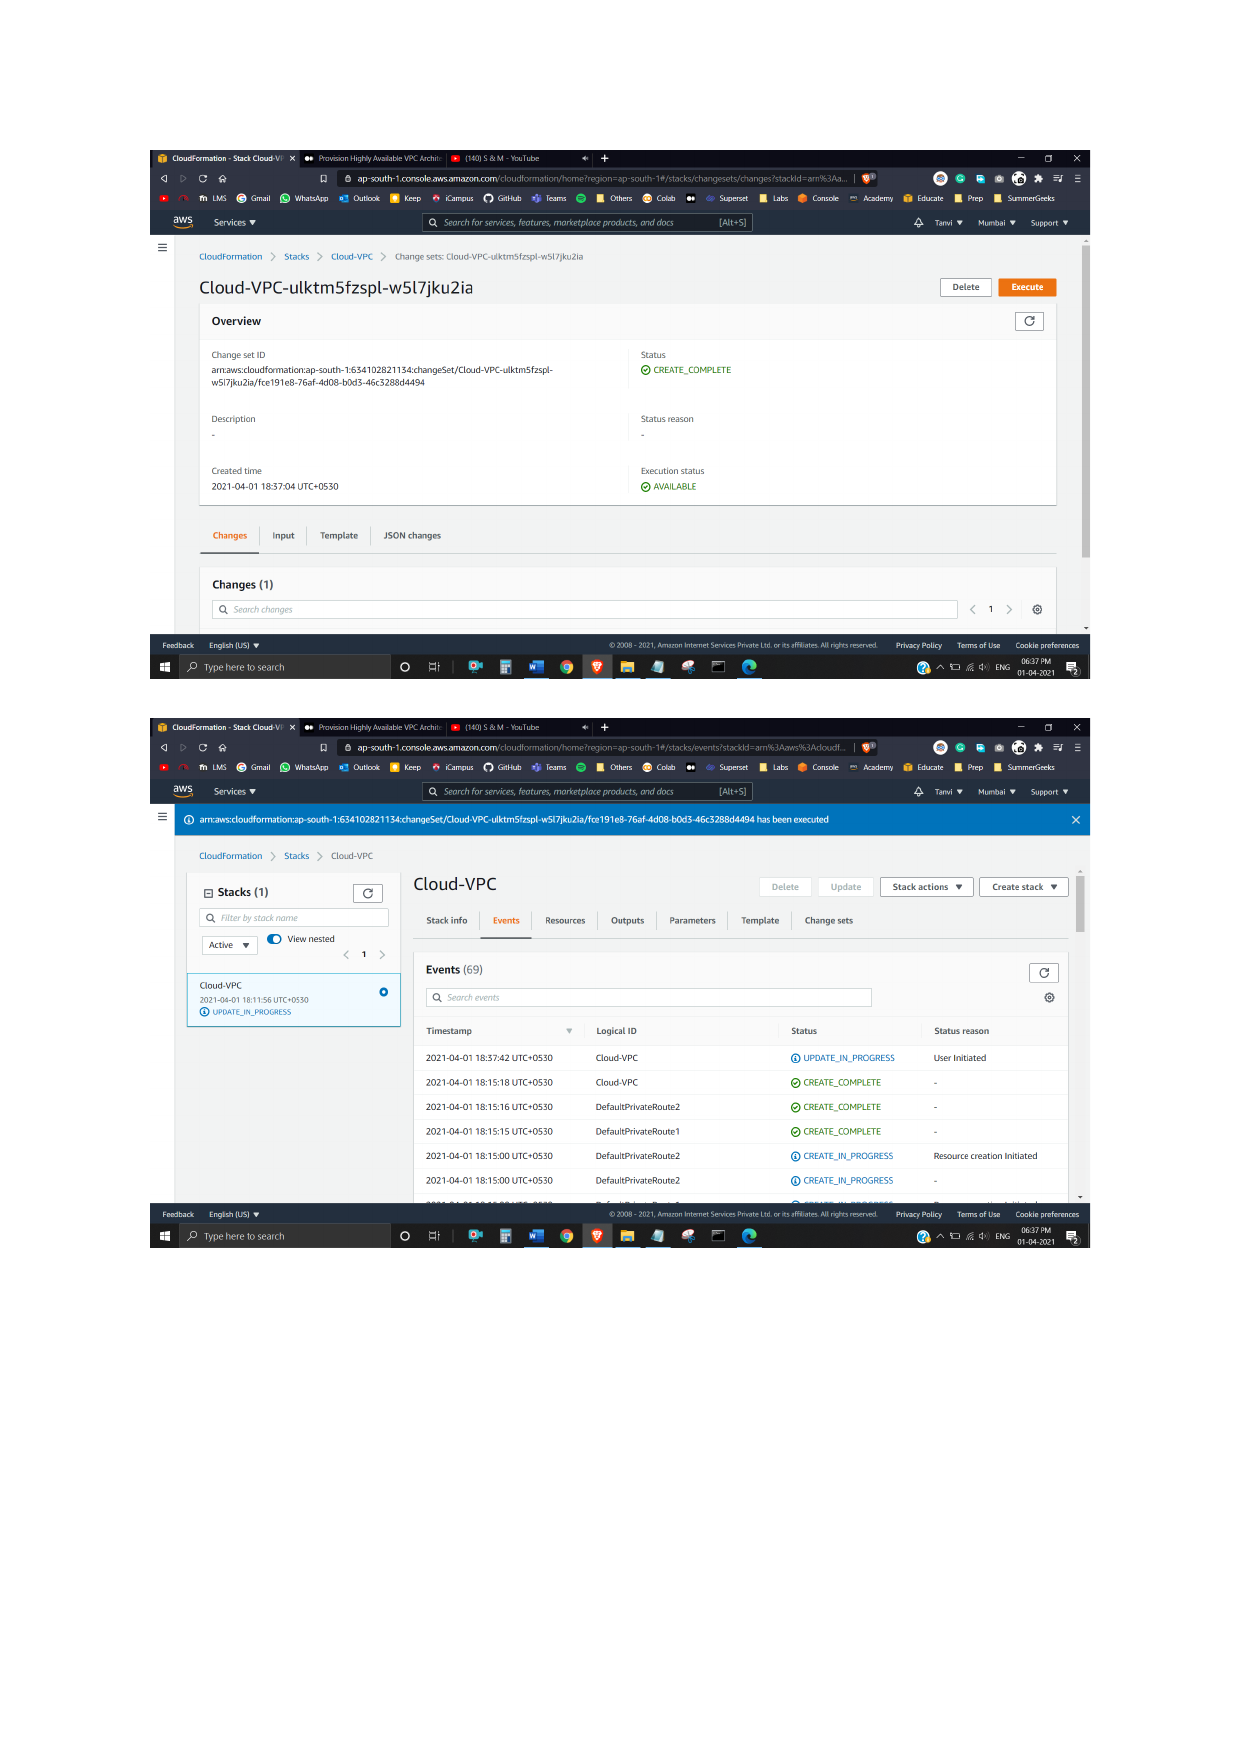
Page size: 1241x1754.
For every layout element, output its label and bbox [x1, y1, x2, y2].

picture [150, 150, 1091, 679]
picture [150, 718, 1091, 1248]
